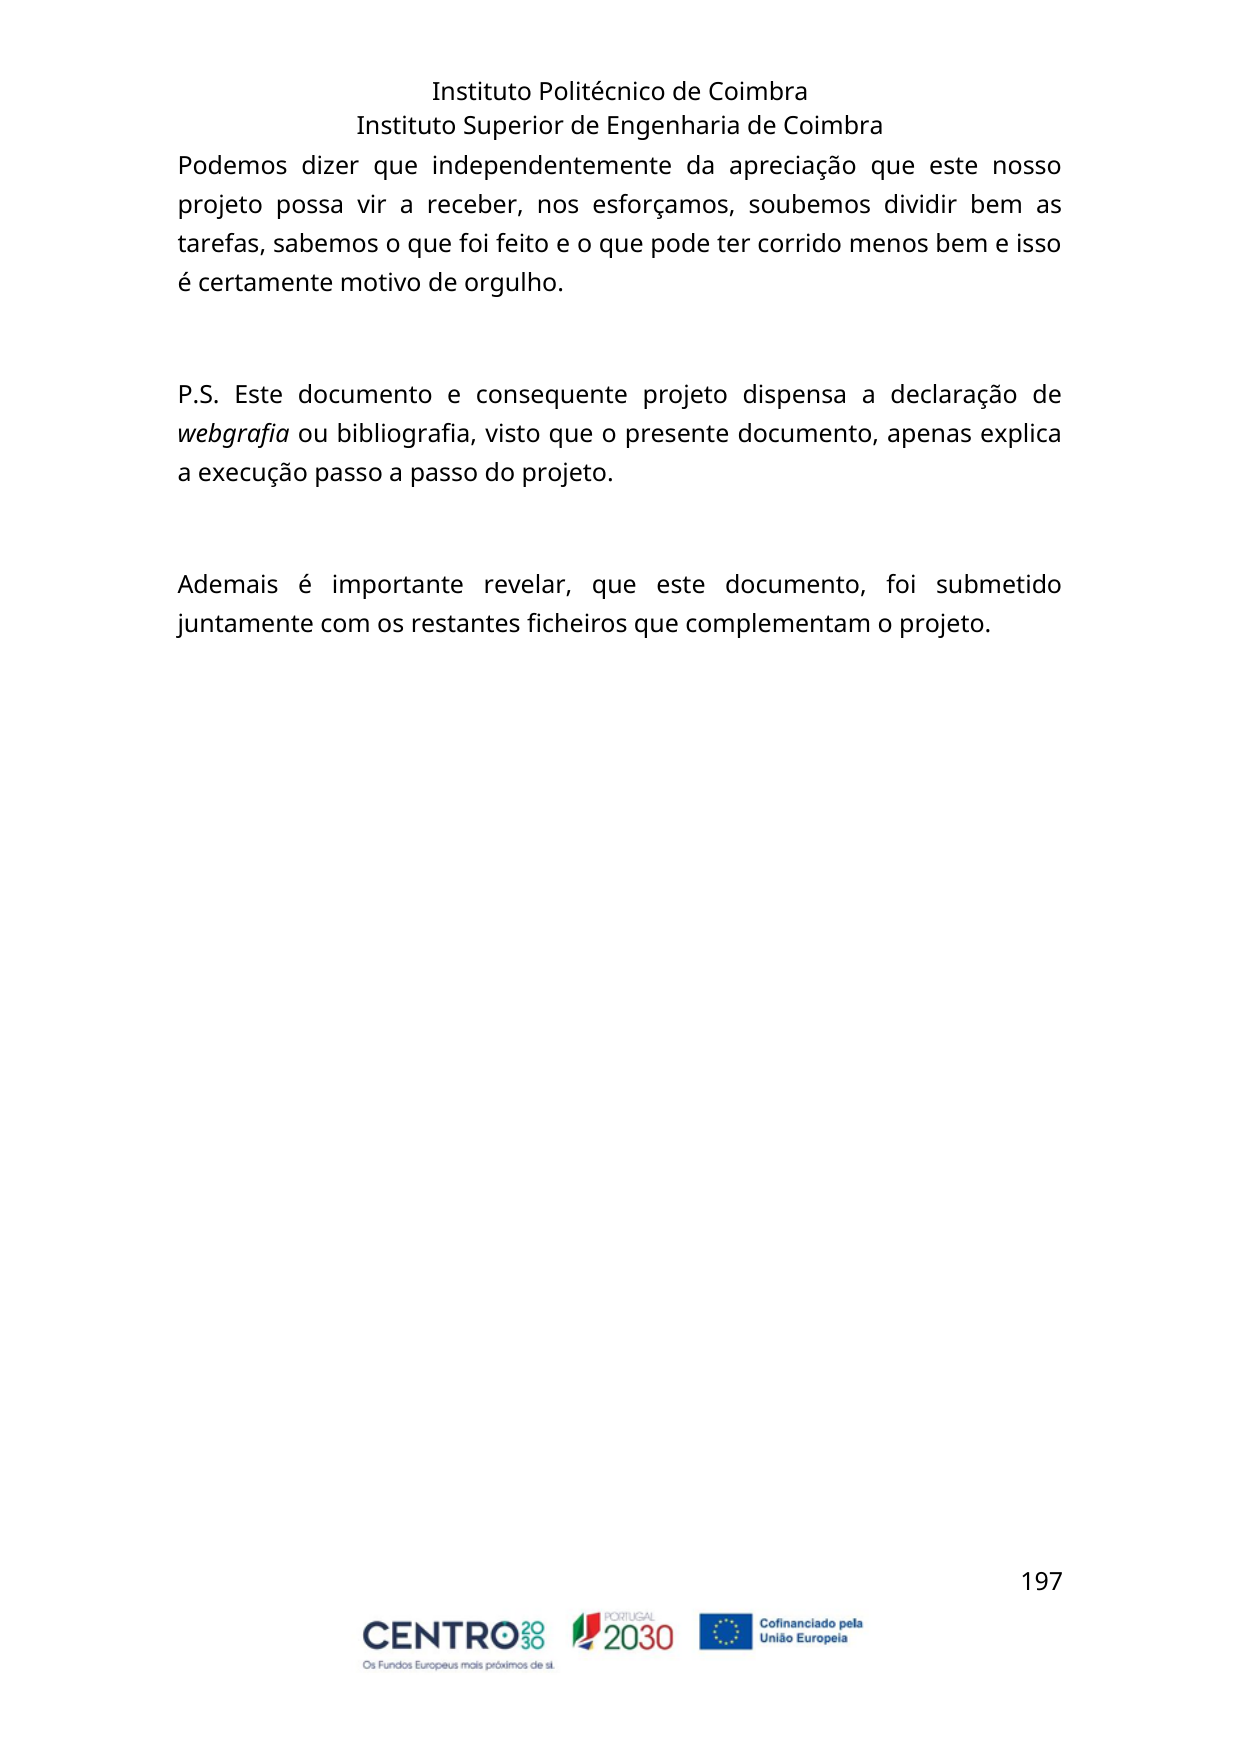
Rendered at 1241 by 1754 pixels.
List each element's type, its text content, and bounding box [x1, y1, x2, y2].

text P.S. Este documento e consequente projeto dispensa a declaração de webgrafia ou bibliografia, visto que o presente documento, apenas explica a execução passo a passo do projeto. [177, 377, 1063, 489]
text Podemos dizer que independentemente da apreciação que este nosso projeto possa vir a receber, nos esforçamos, soubemos dividir bem as tarefas, sabemos o que foi feito e o que pode ter corrido menos bem e isso é certamente motivo de orgulho. [177, 148, 1063, 299]
text Ademais é importante revelar, que este documento, foi submetido juntamente com os restantes ficheiros que complementam o projeto. [177, 567, 1063, 640]
picture [349, 1597, 891, 1681]
